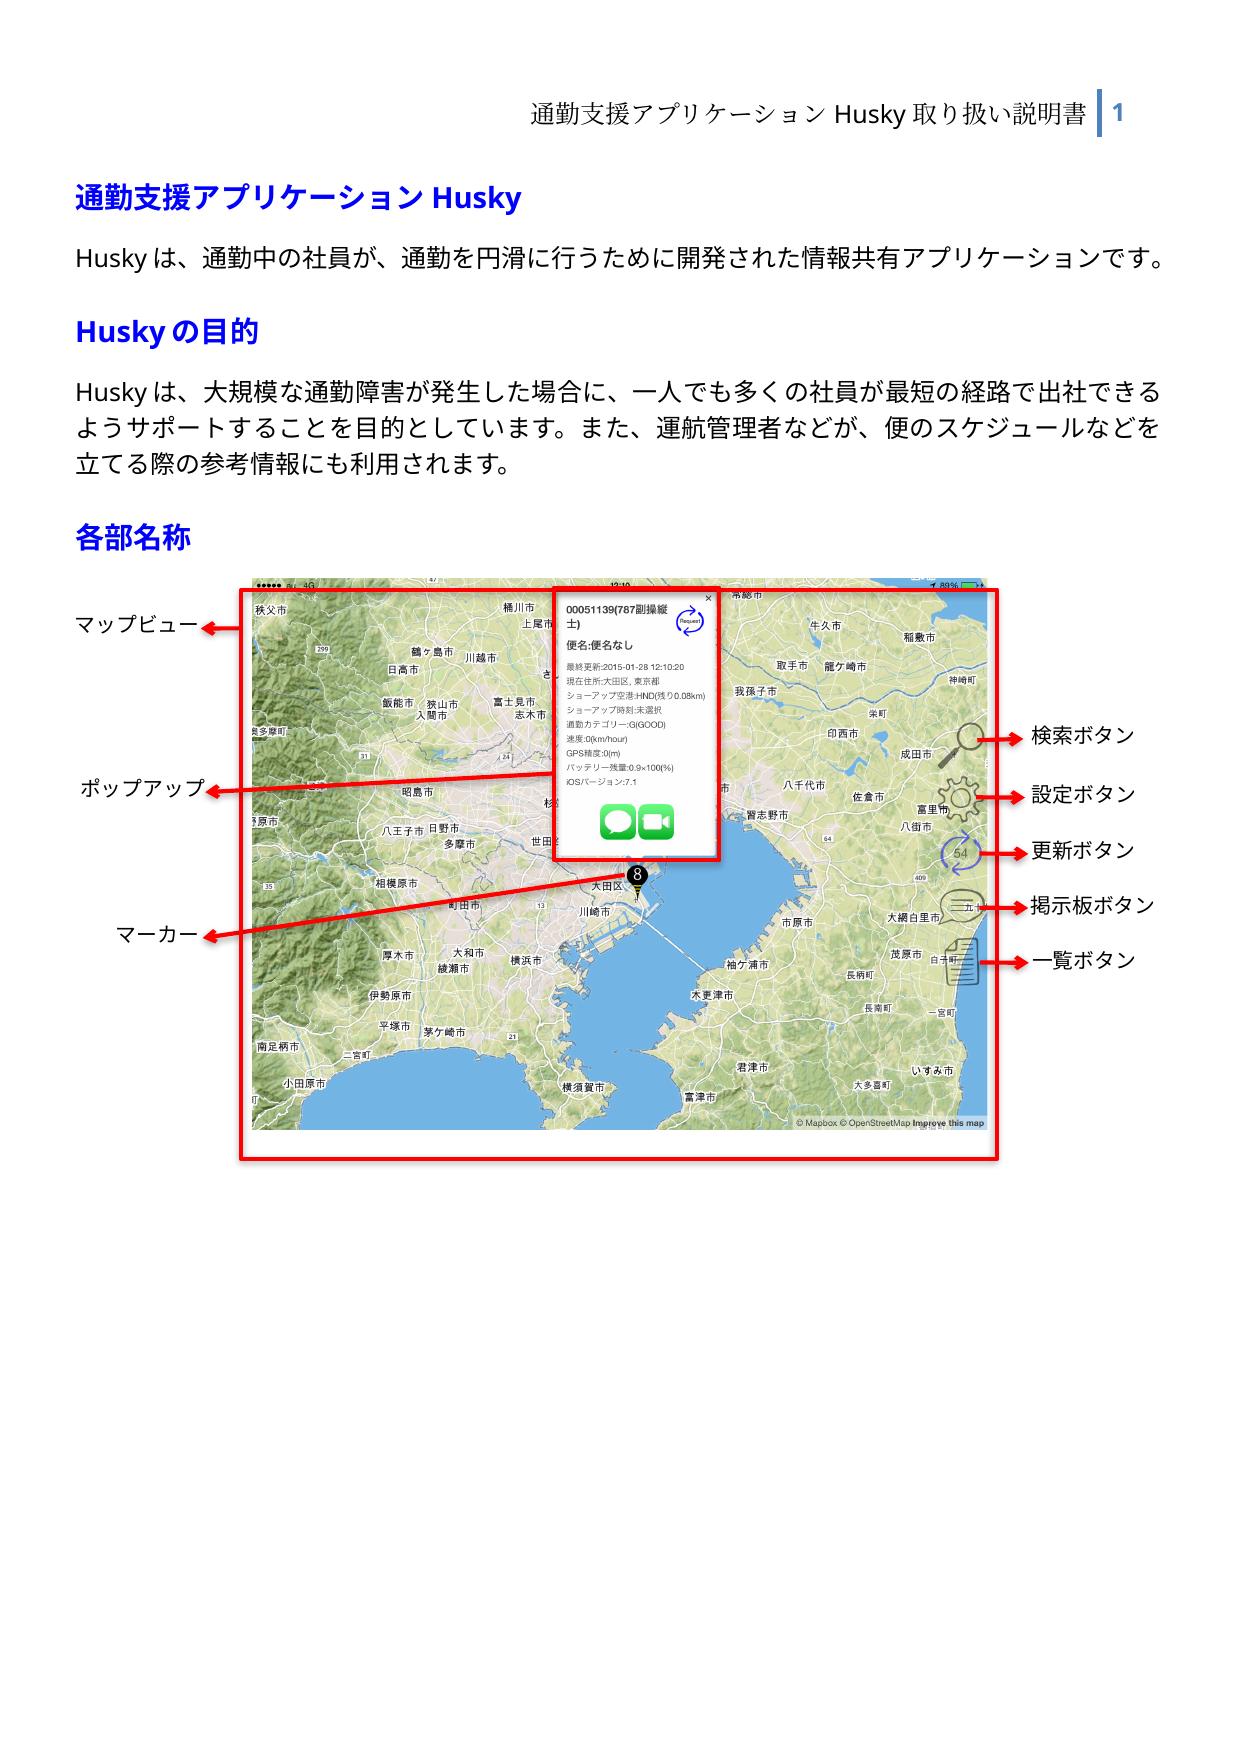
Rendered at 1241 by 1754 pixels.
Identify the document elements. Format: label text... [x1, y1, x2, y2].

table_header [999, 579, 1176, 1144]
text 通勤支援アプリケーション Husky [75, 175, 1165, 217]
table_header [248, 600, 252, 786]
text 各部名称 [75, 515, 1165, 557]
table_header [64, 579, 241, 1144]
text Huskyは、通勤中の社員が、通勤を円滑に行うために開発された情報共有アプリケーションです。 [75, 238, 1165, 275]
picture [252, 578, 988, 588]
table_header [241, 579, 252, 587]
text Huskyは、大規模な通勤障害が発生した場合に、一人でも多くの社員が最短の経路で出社できるようサポートすることを目的としています。また、運航管理者などが、便のスケジュールなどを立てる際の参考情報にも利用されます。 [75, 372, 1165, 481]
picture [252, 592, 552, 787]
picture [252, 592, 988, 1130]
text Huskyの目的 [75, 309, 1165, 351]
table_header [988, 579, 998, 588]
table_header [248, 942, 989, 1144]
picture [556, 592, 717, 858]
table_header [248, 800, 252, 928]
